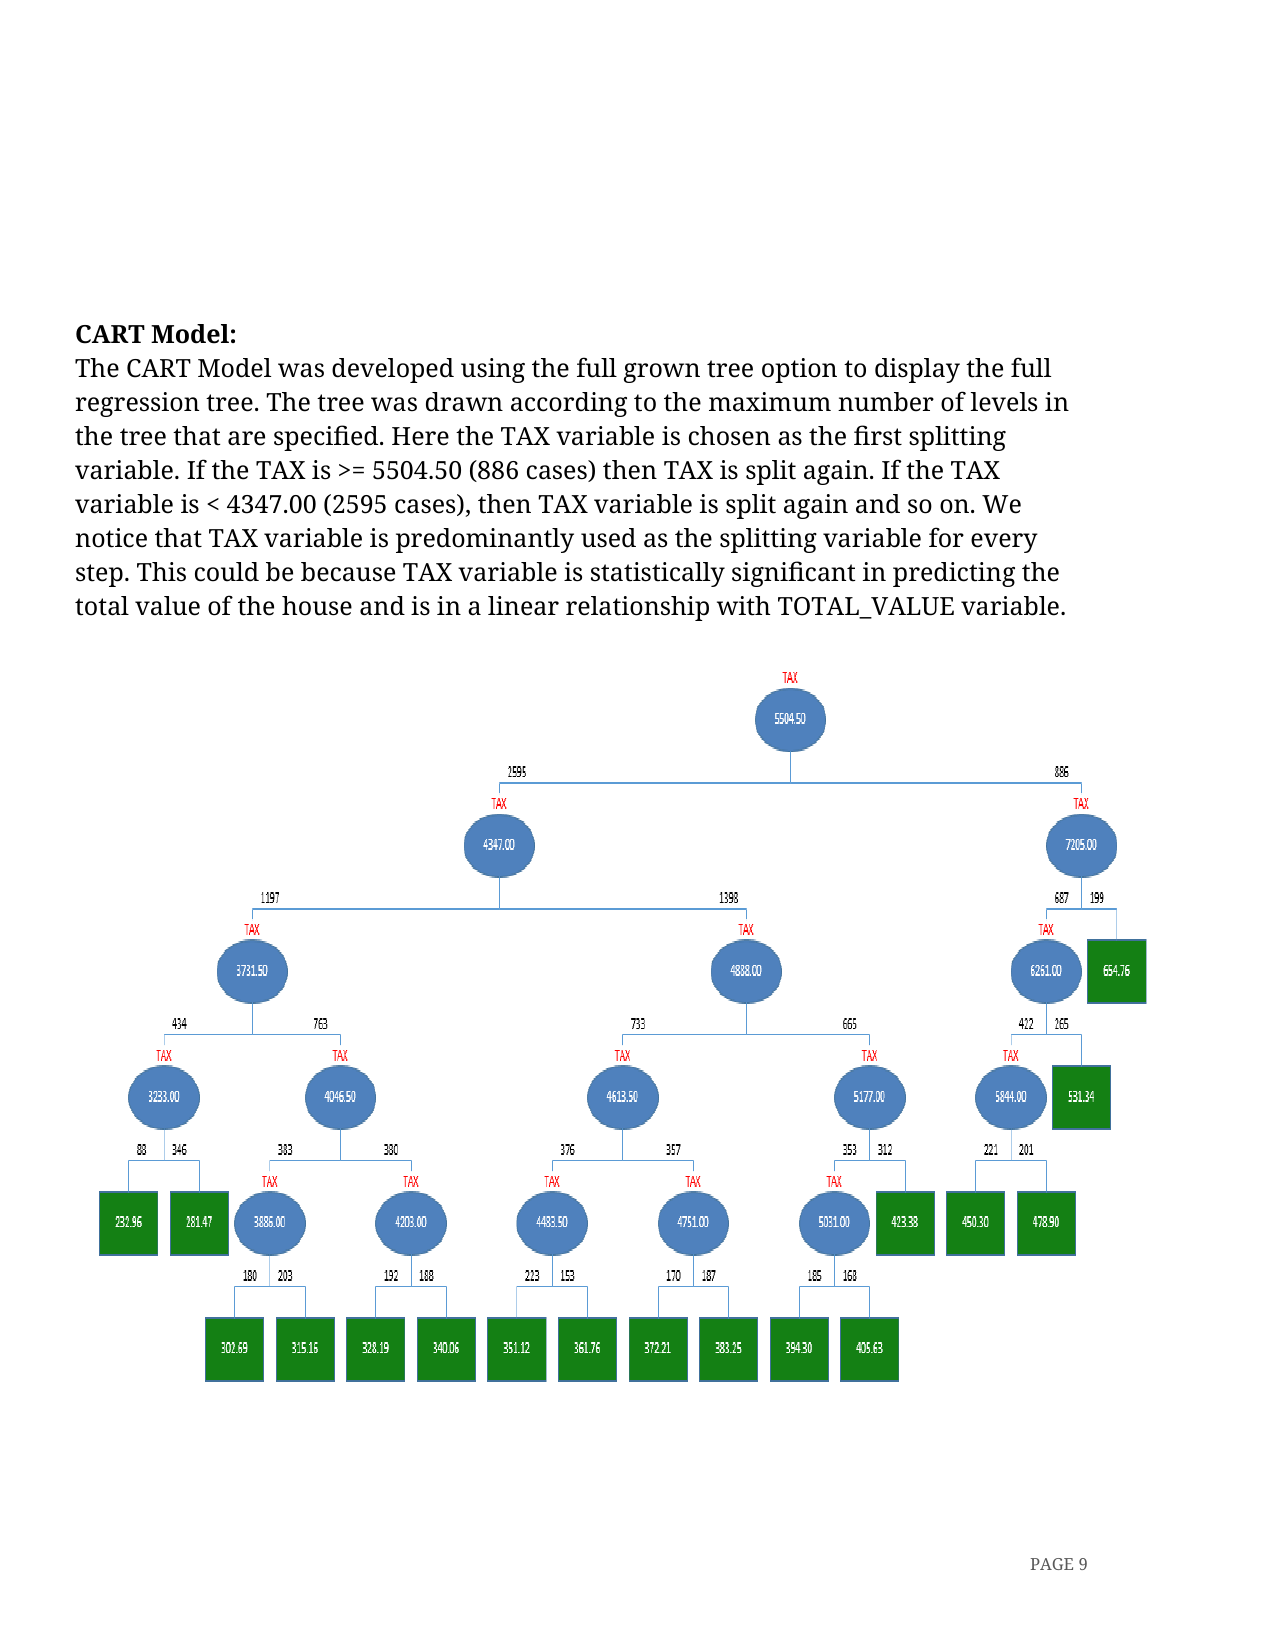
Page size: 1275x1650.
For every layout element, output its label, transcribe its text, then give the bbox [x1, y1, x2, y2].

list CART Model: [75, 316, 1087, 350]
list The CART Model was developed using the full grown tree option to display the full regression tree. The tree was drawn according to the maximum number of levels in the tree that are specified. Here the TAX variable is chosen as the first splitting variable. If the TAX is >= 5504.50 (886 cases) then TAX is split again. If the TAX variable is < 4347.00 (2595 cases), then TAX variable is split again and so on. We notice that TAX variable is predominantly used as the splitting variable for every step. This could be because TAX variable is statistically significant in predicting the total value of the house and is in a linear relationship with TOTAL_VALUE variable. [75, 350, 1087, 622]
picture [75, 622, 1206, 1442]
